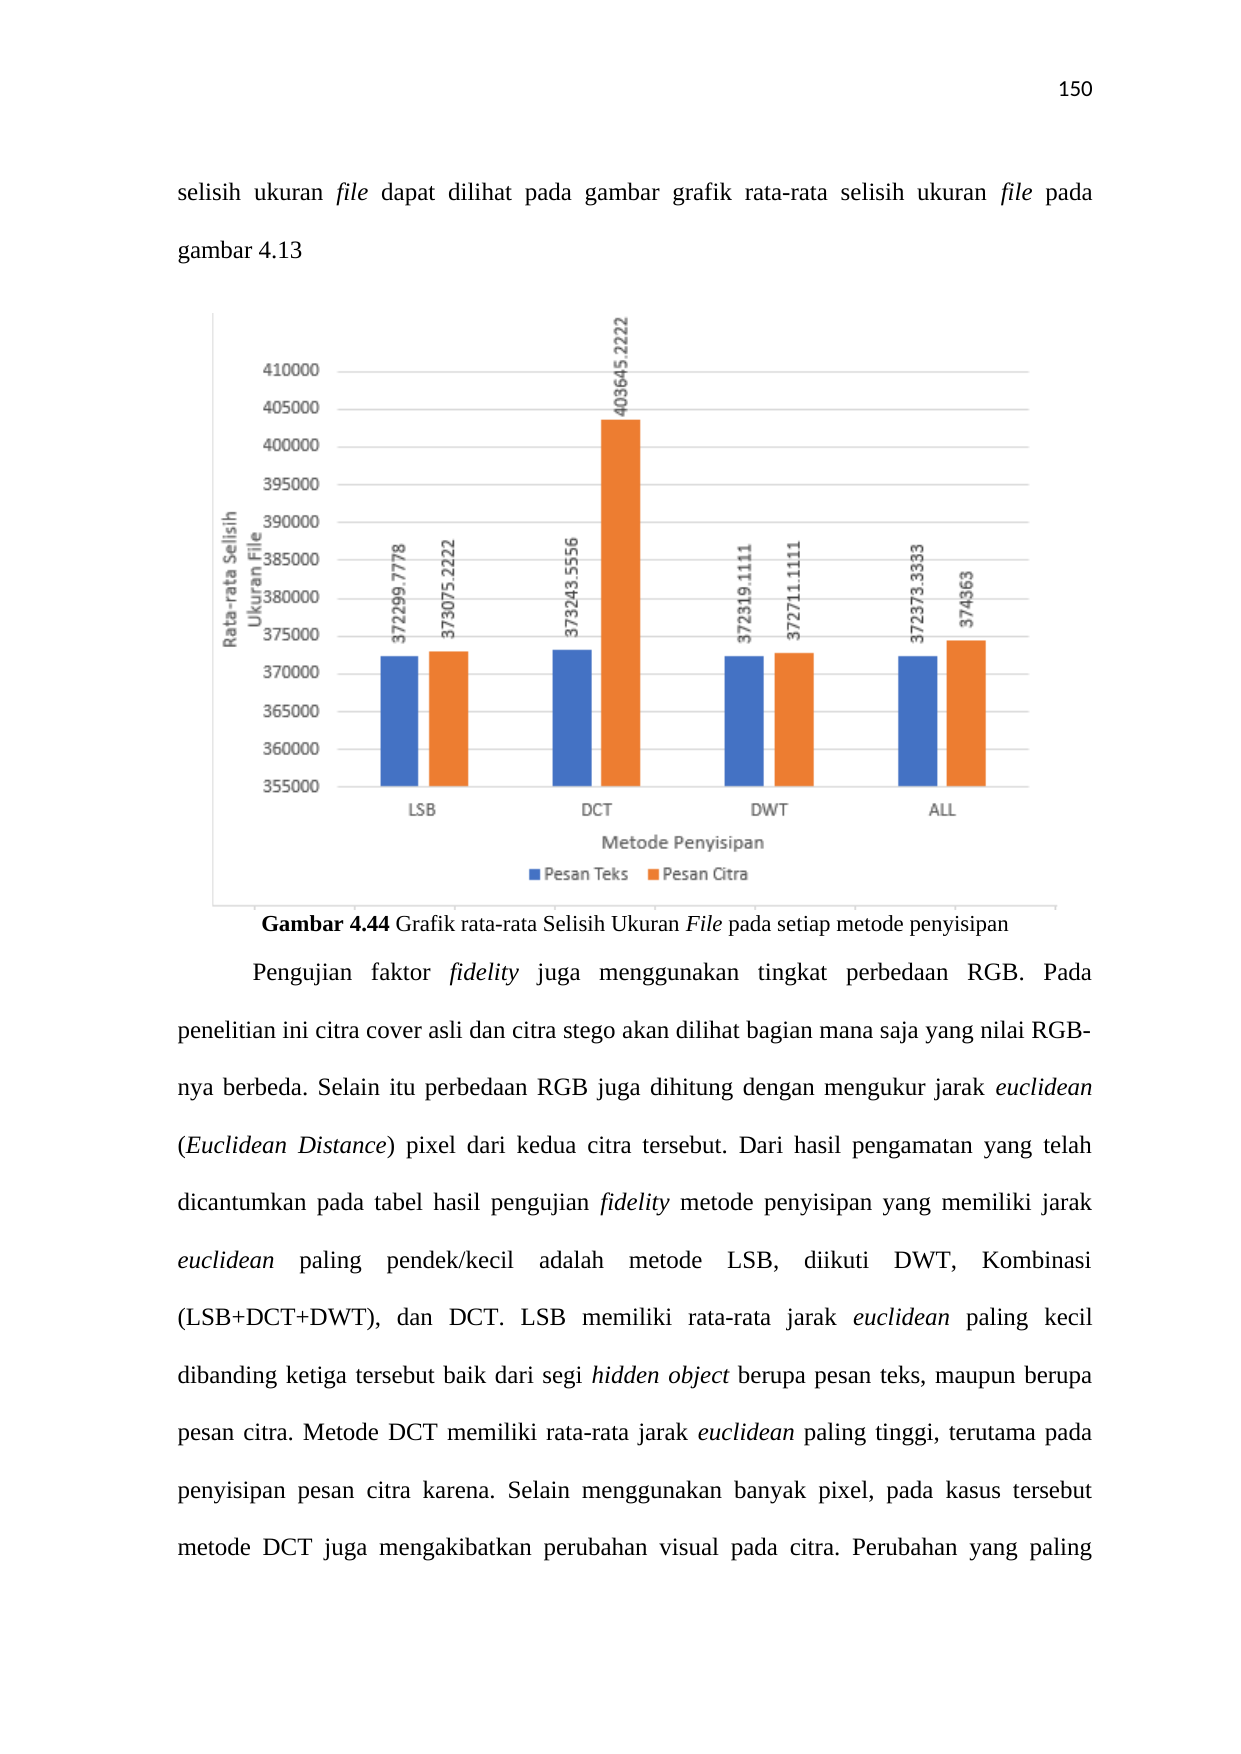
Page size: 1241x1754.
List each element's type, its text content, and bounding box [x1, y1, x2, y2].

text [177, 957, 1092, 1561]
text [177, 177, 1092, 263]
text Gambar 4.13 Grafik rata-rata Selisih Ukuran File pada setiap metode penyisipan [177, 910, 1092, 936]
